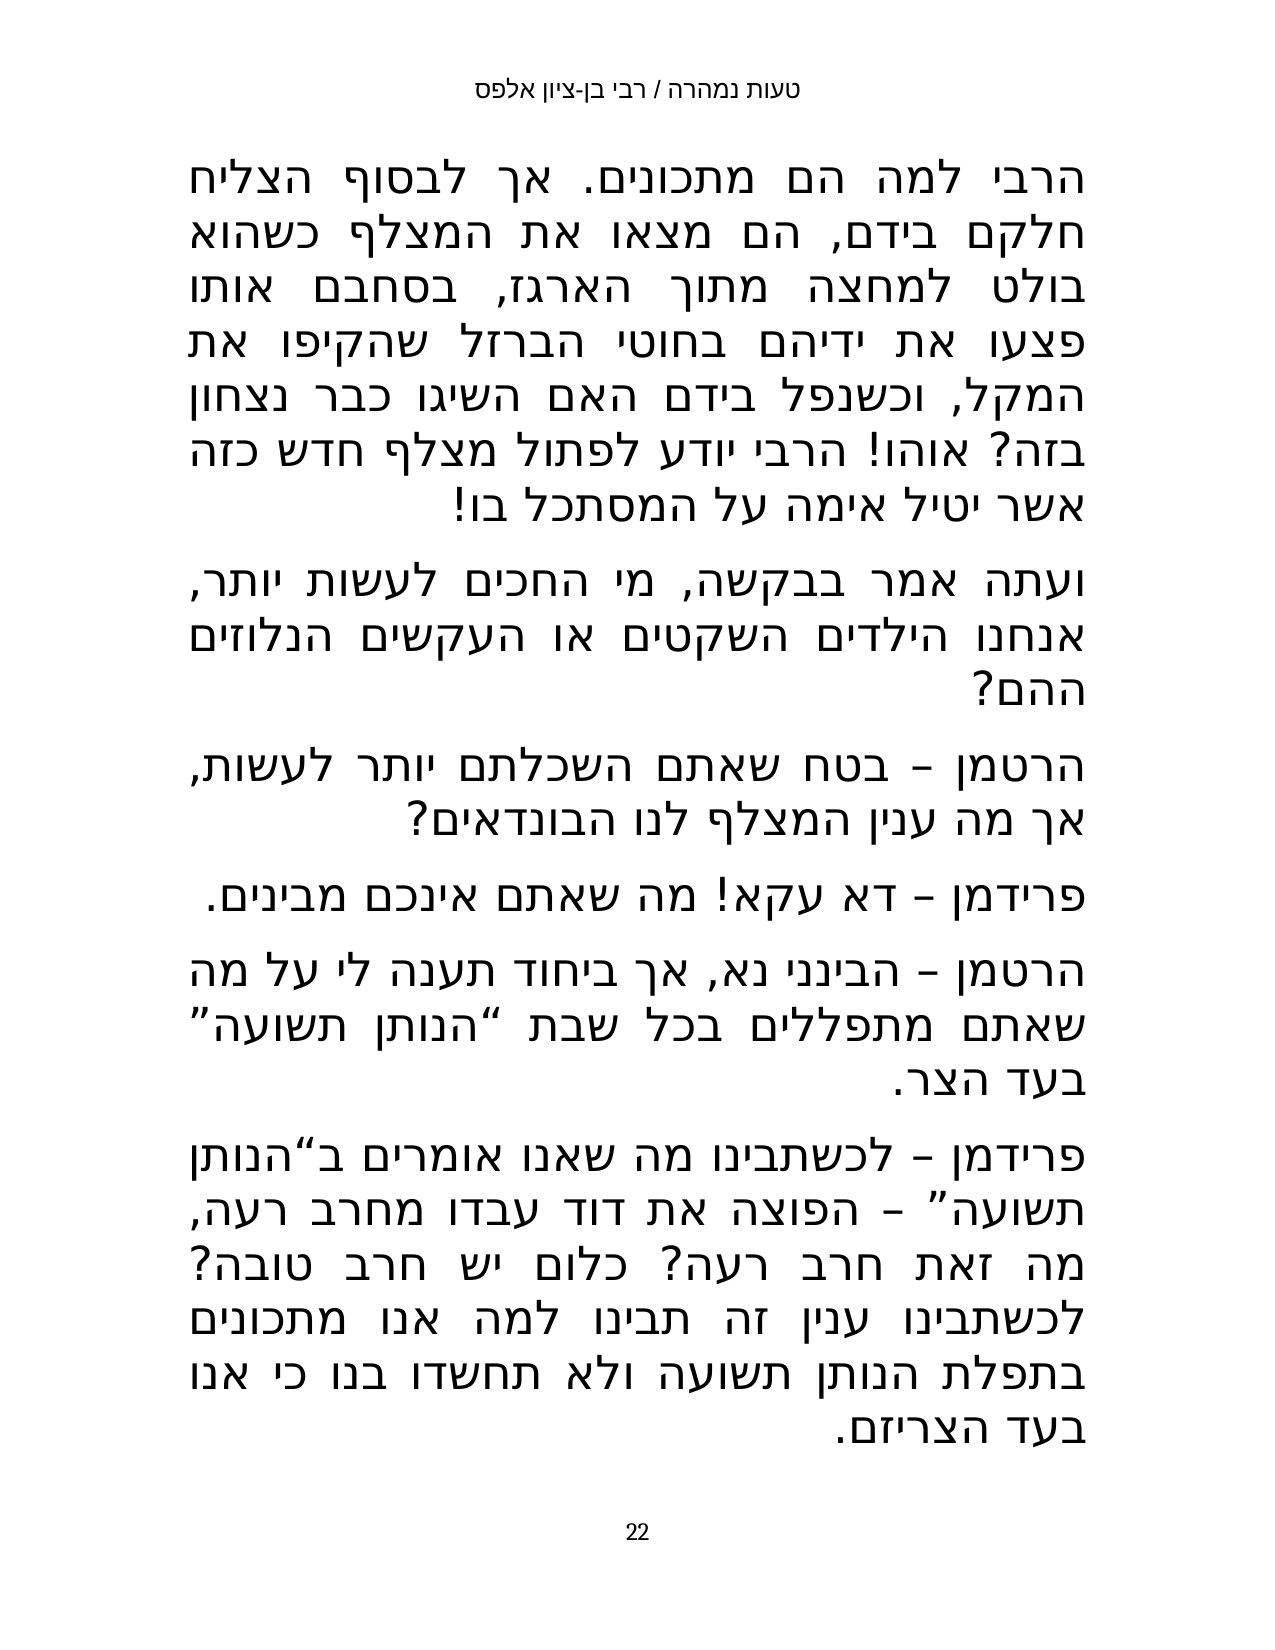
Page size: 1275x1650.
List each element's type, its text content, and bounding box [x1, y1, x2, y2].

text פרידמן – דא עקא! מה שאתם אינכם מבינים. [187, 867, 1087, 922]
text פרידמן – לכשתבינו מה שאנו אומרים ב“הנותן תשועה” – הפוצה את דוד עבדו מחרב רעה, מה זאת חרב רעה? כלום יש חרב טובה? לכשתבינו ענין זה תבינו למה אנו מתכונים בתפלת הנותן תשועה ולא תחשדו בנו כי אנו בעד הצריזם. [187, 1127, 1087, 1455]
text ועתה אמר בבקשה, מי החכים לעשות יותר, אנחנו הילדים השקטים או העקשים הנלוזים ההם? [187, 553, 1087, 717]
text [187, 150, 1087, 532]
text הרטמן – בטח שאתם השכלתם יותר לעשות, אך מה ענין המצלף לנו הבונדאים? [187, 737, 1087, 847]
text הרטמן – הבינני נא, אך ביחוד תענה לי על מה שאתם מתפללים בכל שבת “הנותן תשועה” בעד הצר. [187, 943, 1087, 1107]
